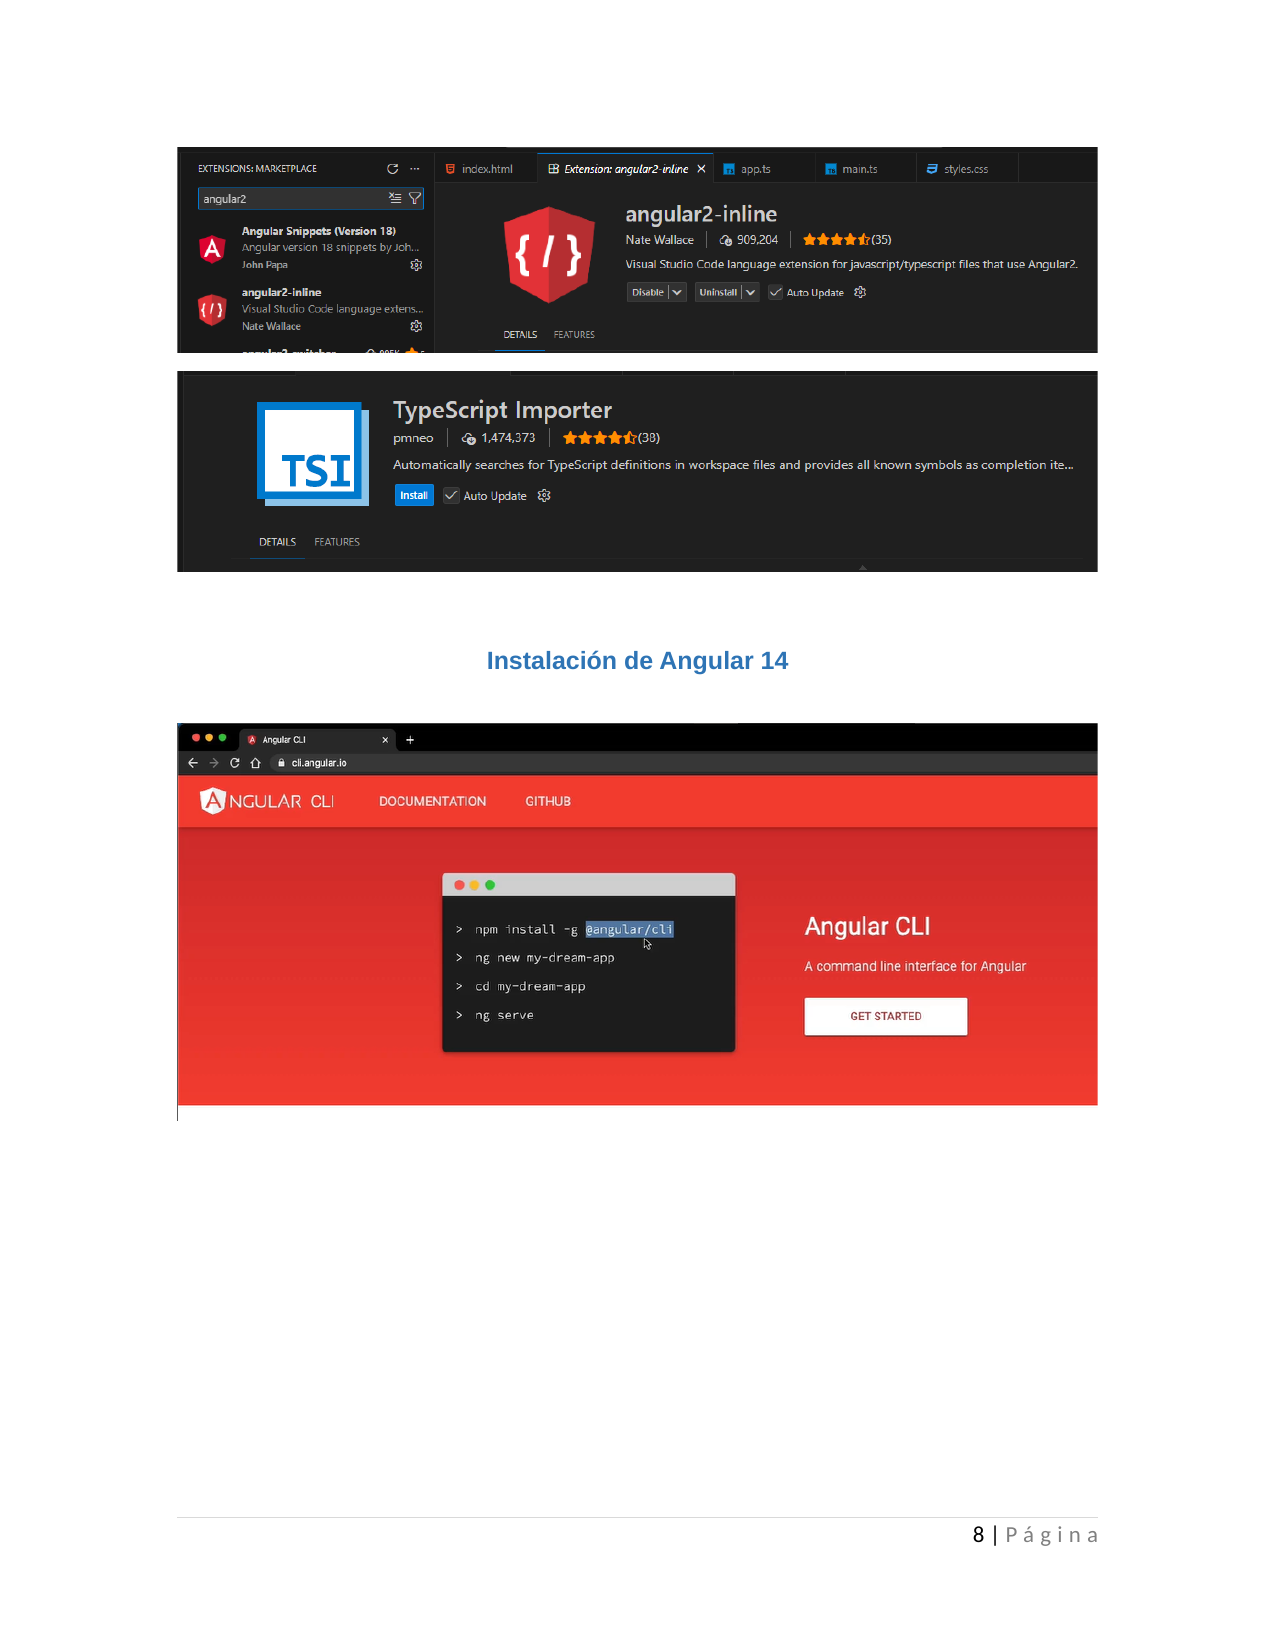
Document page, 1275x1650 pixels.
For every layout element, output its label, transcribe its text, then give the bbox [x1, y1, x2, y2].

picture [177, 147, 1098, 353]
picture [177, 371, 1098, 572]
subtitle Instalación de Angular 14 [177, 646, 1098, 675]
picture [177, 723, 1098, 1121]
